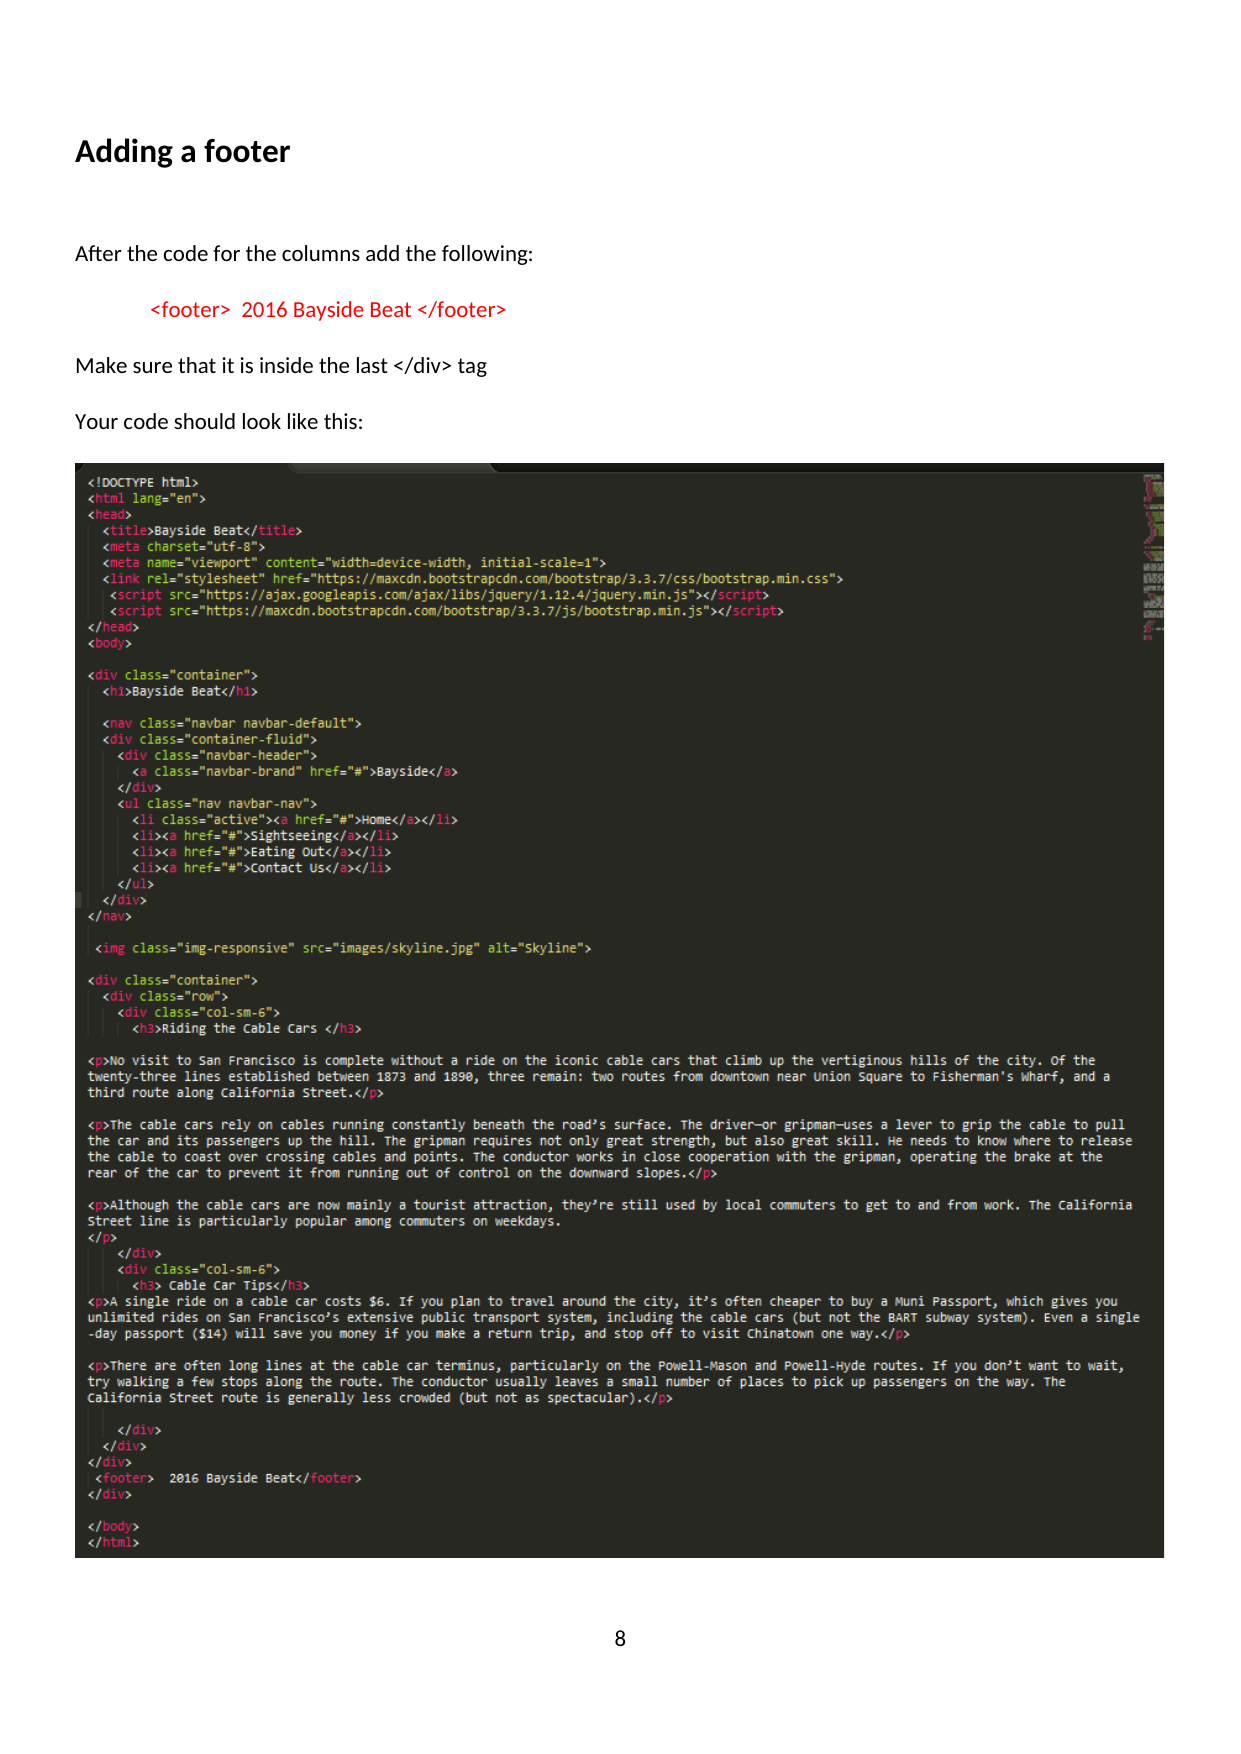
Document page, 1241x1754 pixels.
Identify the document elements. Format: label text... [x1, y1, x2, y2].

text <footer> 2016 Bayside Beat </footer> [150, 295, 1165, 323]
text Make sure that it is inside the last </div> tag [75, 351, 1165, 379]
picture [75, 463, 1165, 1558]
text Your code should look like this: [75, 407, 1165, 435]
text After the code for the columns add the following: [75, 239, 1165, 267]
text Adding a footer [75, 130, 1165, 171]
